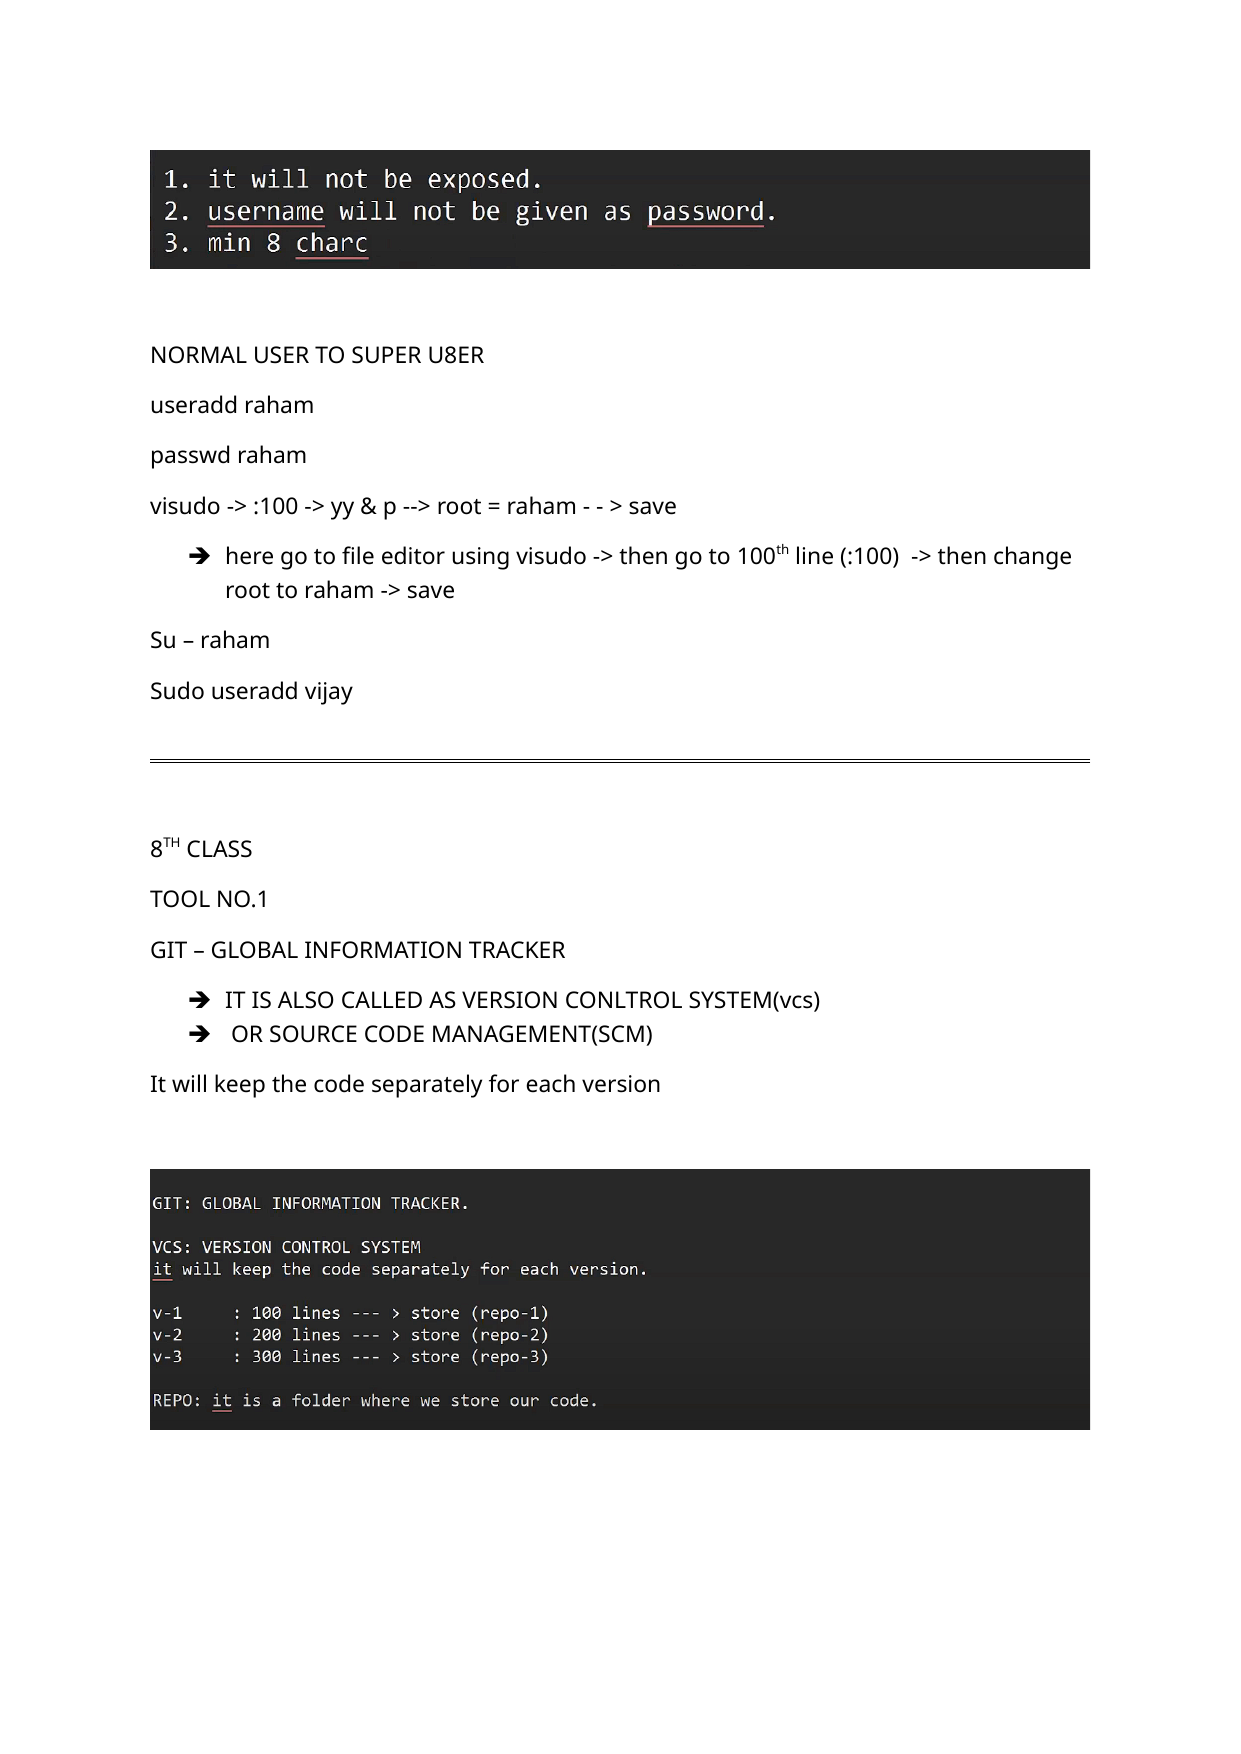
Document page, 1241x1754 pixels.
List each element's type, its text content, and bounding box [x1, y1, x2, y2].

text visudo -> :100 -> yy & p --> root = raham - - > save [150, 490, 1090, 521]
text passwd raham [150, 439, 1090, 471]
text TOOL NO.1 [150, 883, 1090, 914]
text Su – raham [150, 624, 1090, 656]
text NORMAL USER TO SUPER U8ER [150, 339, 1090, 370]
text useradd raham [150, 389, 1090, 420]
text It will keep the code separately for each version [150, 1068, 1090, 1099]
text Sudo useradd vijay [150, 675, 1090, 706]
picture [150, 1169, 1091, 1430]
text 8TH CLASS [150, 833, 1090, 864]
text GIT – GLOBAL INFORMATION TRACKER [150, 934, 1090, 965]
list IT IS ALSO CALLED AS VERSION CONLTROL SYSTEM(vcs) [187, 984, 1090, 1015]
picture [150, 150, 1091, 269]
list here go to file editor using visudo -> then go to 100th line (:100) -> then change root to raham -> save [187, 540, 1090, 605]
list OR SOURCE CODE MANAGEMENT(SCM) [187, 1018, 1090, 1049]
